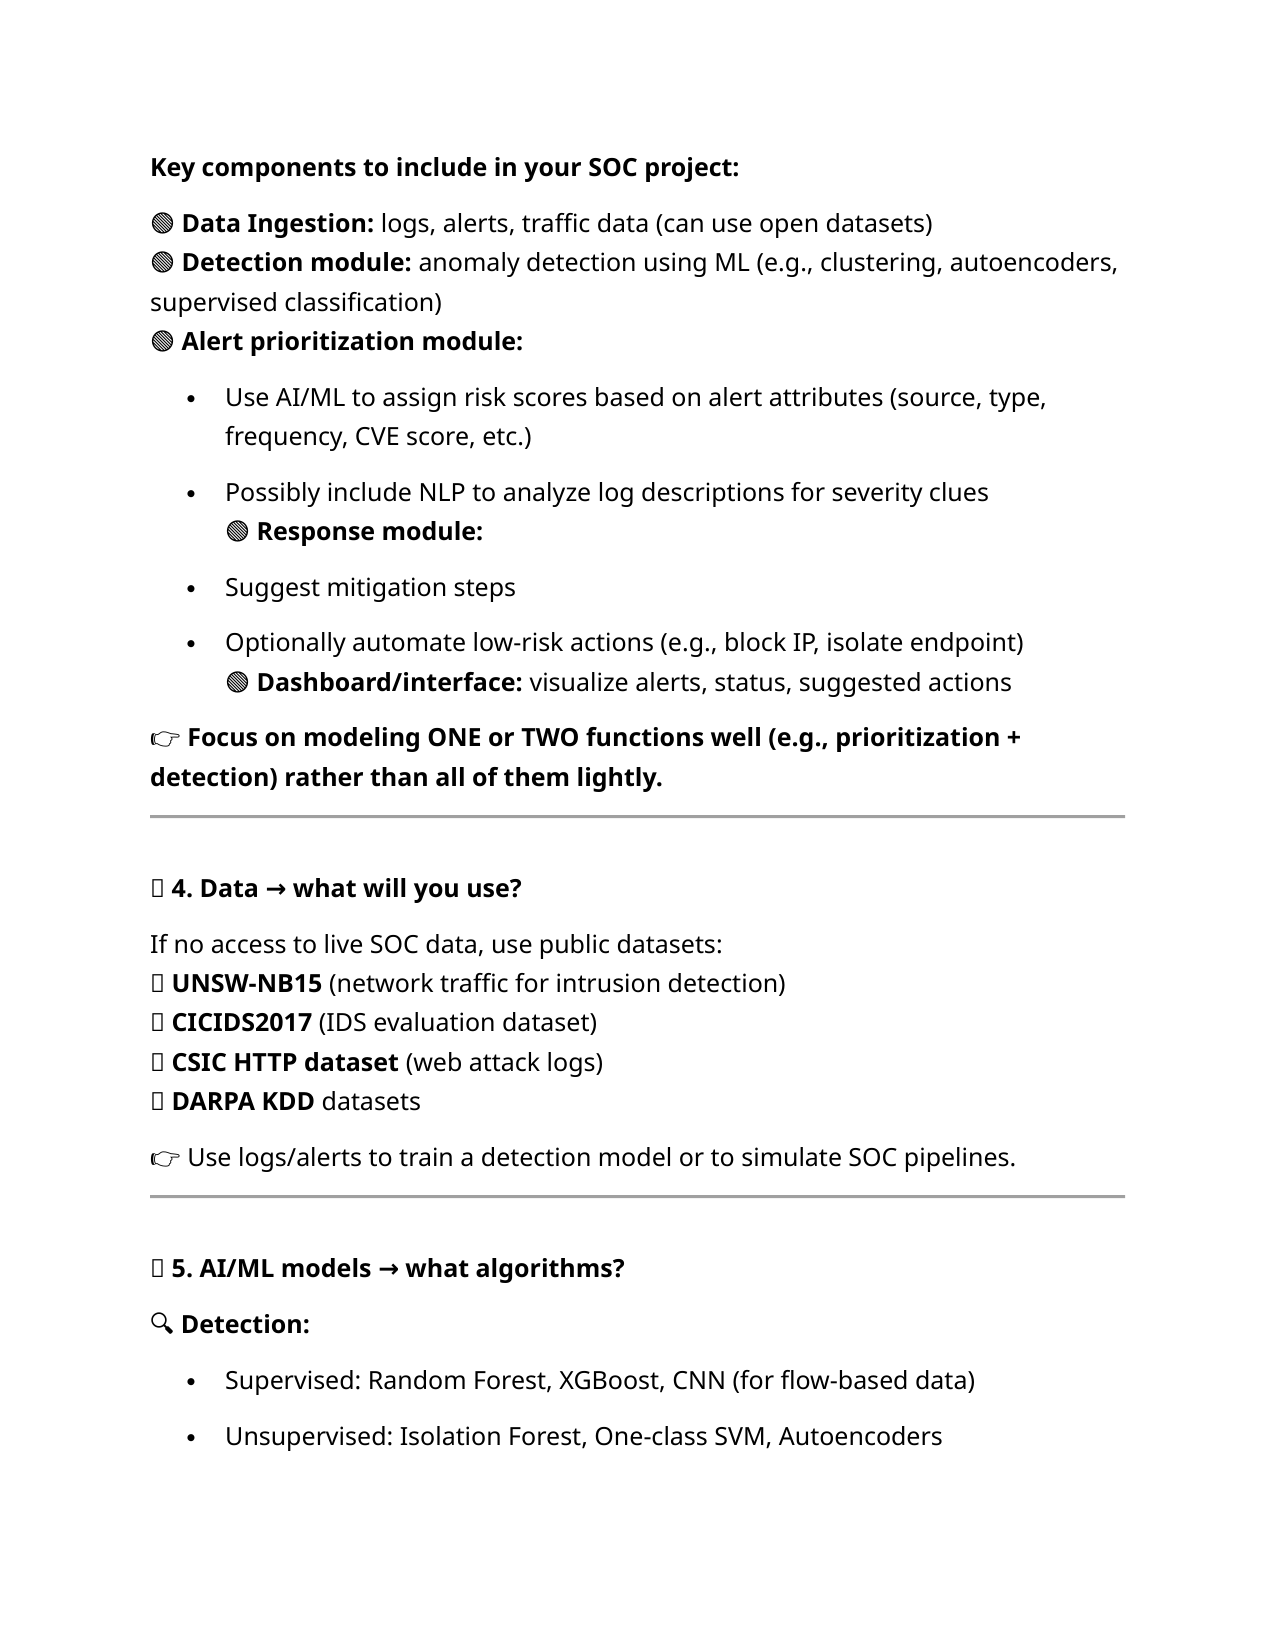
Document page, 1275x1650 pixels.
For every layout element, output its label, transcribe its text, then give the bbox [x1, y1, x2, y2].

list Optionally automate low-risk actions (e.g., block IP, isolate endpoint) 🟢 Dashboard/interface: visualize alerts, status, suggested actions [187, 625, 1125, 698]
text If no access to live SOC data, use public datasets: ✅ UNSW-NB15 (network traffic for intrusion detection) ✅ CICIDS2017 (IDS evaluation dataset) ✅ CSIC HTTP dataset (web attack logs) ✅ DARPA KDD datasets [150, 927, 1125, 1117]
list Use AI/ML to assign risk scores based on alert attributes (source, type, frequency, CVE score, etc.) [187, 379, 1125, 452]
list Possibly include NLP to analyze log descriptions for severity clues 🟢 Response module: [187, 474, 1125, 547]
text Key components to include in your SOC project: [150, 150, 1125, 184]
list Suggest mitigation steps [187, 569, 1125, 603]
text 🔬 4. Data → what will you use? [150, 871, 1125, 905]
text 🧪 5. AI/ML models → what algorithms? [150, 1251, 1125, 1285]
list Supervised: Random Forest, XGBoost, CNN (for flow-based data) [187, 1362, 1125, 1397]
list Unsupervised: Isolation Forest, One-class SVM, Autoencoders [187, 1418, 1125, 1452]
text 👉 Use logs/alerts to train a detection model or to simulate SOC pipelines. [150, 1139, 1125, 1173]
text 🟢 Data Ingestion: logs, alerts, traffic data (can use open datasets) 🟢 Detection module: anomaly detection using ML (e.g., clustering, autoencoders, supervised classification) 🟢 Alert prioritization module: [150, 206, 1125, 357]
text 👉 Focus on modeling ONE or TWO functions well (e.g., prioritization + detection) rather than all of them lightly. [150, 720, 1125, 793]
text 🔍 Detection: [150, 1307, 1125, 1341]
